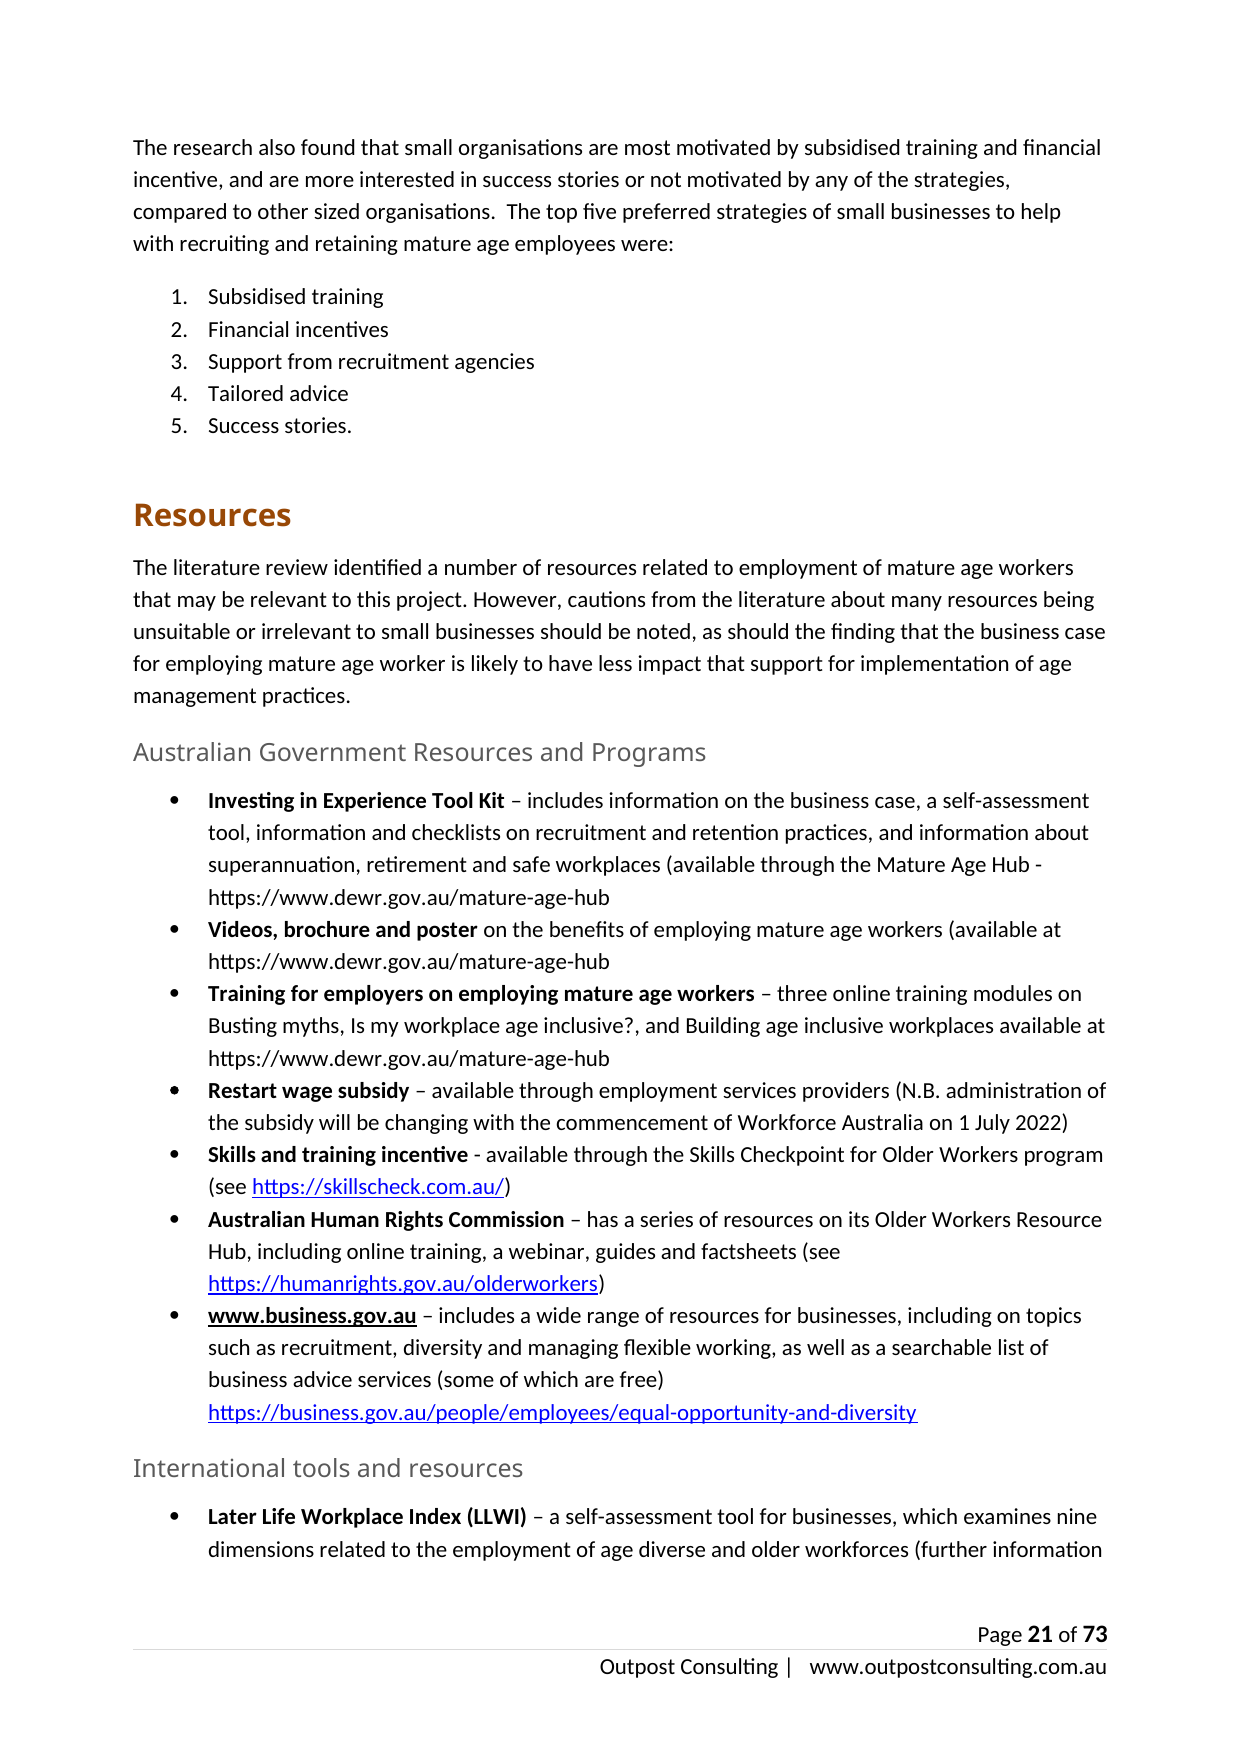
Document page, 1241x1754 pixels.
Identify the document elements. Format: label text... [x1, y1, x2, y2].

list Investing in Experience Tool Kit – includes information on the business case, a self-assessment tool, information and checklists on recruitment and retention practices, and information about superannuation, retirement and safe workplaces (available through the Mature Age Hub - https://www.dewr.gov.au/mature-age-hub [170, 786, 1107, 911]
list Tailored advice [170, 379, 1107, 407]
text The literature review identified a number of resources related to employment of mature age workers that may be relevant to this project. However, cautions from the literature about many resources being unsuitable or irrelevant to small businesses should be noted, as should the finding that the business case for employing mature age worker is likely to have less impact that support for implementation of age management practices. [133, 553, 1107, 709]
list www.business.gov.au – includes a wide range of resources for businesses, including on topics such as recruitment, diversity and managing flexible working, as well as a searchable list of business advice services (some of which are free) https://business.gov.au/people/employees/equal-opportunity-and-diversity [170, 1301, 1107, 1426]
list Australian Human Rights Commission – has a series of resources on its Older Workers Resource Hub, including online training, a webinar, guides and factsheets (see https://humanrights.gov.au/olderworkers) [170, 1205, 1107, 1297]
list Success stories. [170, 411, 1107, 439]
subtitle International tools and resources [133, 1451, 1107, 1485]
subtitle Resources [133, 493, 1107, 536]
list Videos, brochure and poster on the benefits of employing mature age workers (available at https://www.dewr.gov.au/mature-age-hub [170, 915, 1107, 975]
list Training for employers on employing mature age workers – three online training modules on Busting myths, Is my workplace age inclusive?, and Building age inclusive workplaces available at https://www.dewr.gov.au/mature-age-hub [170, 979, 1107, 1072]
text The research also found that small organisations are most motivated by subsidised training and financial incentive, and are more interested in success stories or not motivated by any of the strategies, compared to other sized organisations. The top five preferred strategies of small businesses to help with recruiting and retaining mature age employees were: [133, 133, 1107, 257]
list Support from recruitment agencies [170, 347, 1107, 375]
list Subsidised training [170, 282, 1107, 311]
list Restart wage subsidy – available through employment services providers (N.B. administration of the subsidy will be changing with the commencement of Workforce Australia on 1 July 2022) [170, 1076, 1107, 1136]
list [170, 1502, 1107, 1563]
list Financial incentives [170, 315, 1107, 343]
subtitle Australian Government Resources and Programs [133, 734, 1107, 769]
list Skills and training incentive - available through the Skills Checkpoint for Older Workers program (see https://skillscheck.com.au/) [170, 1140, 1107, 1201]
